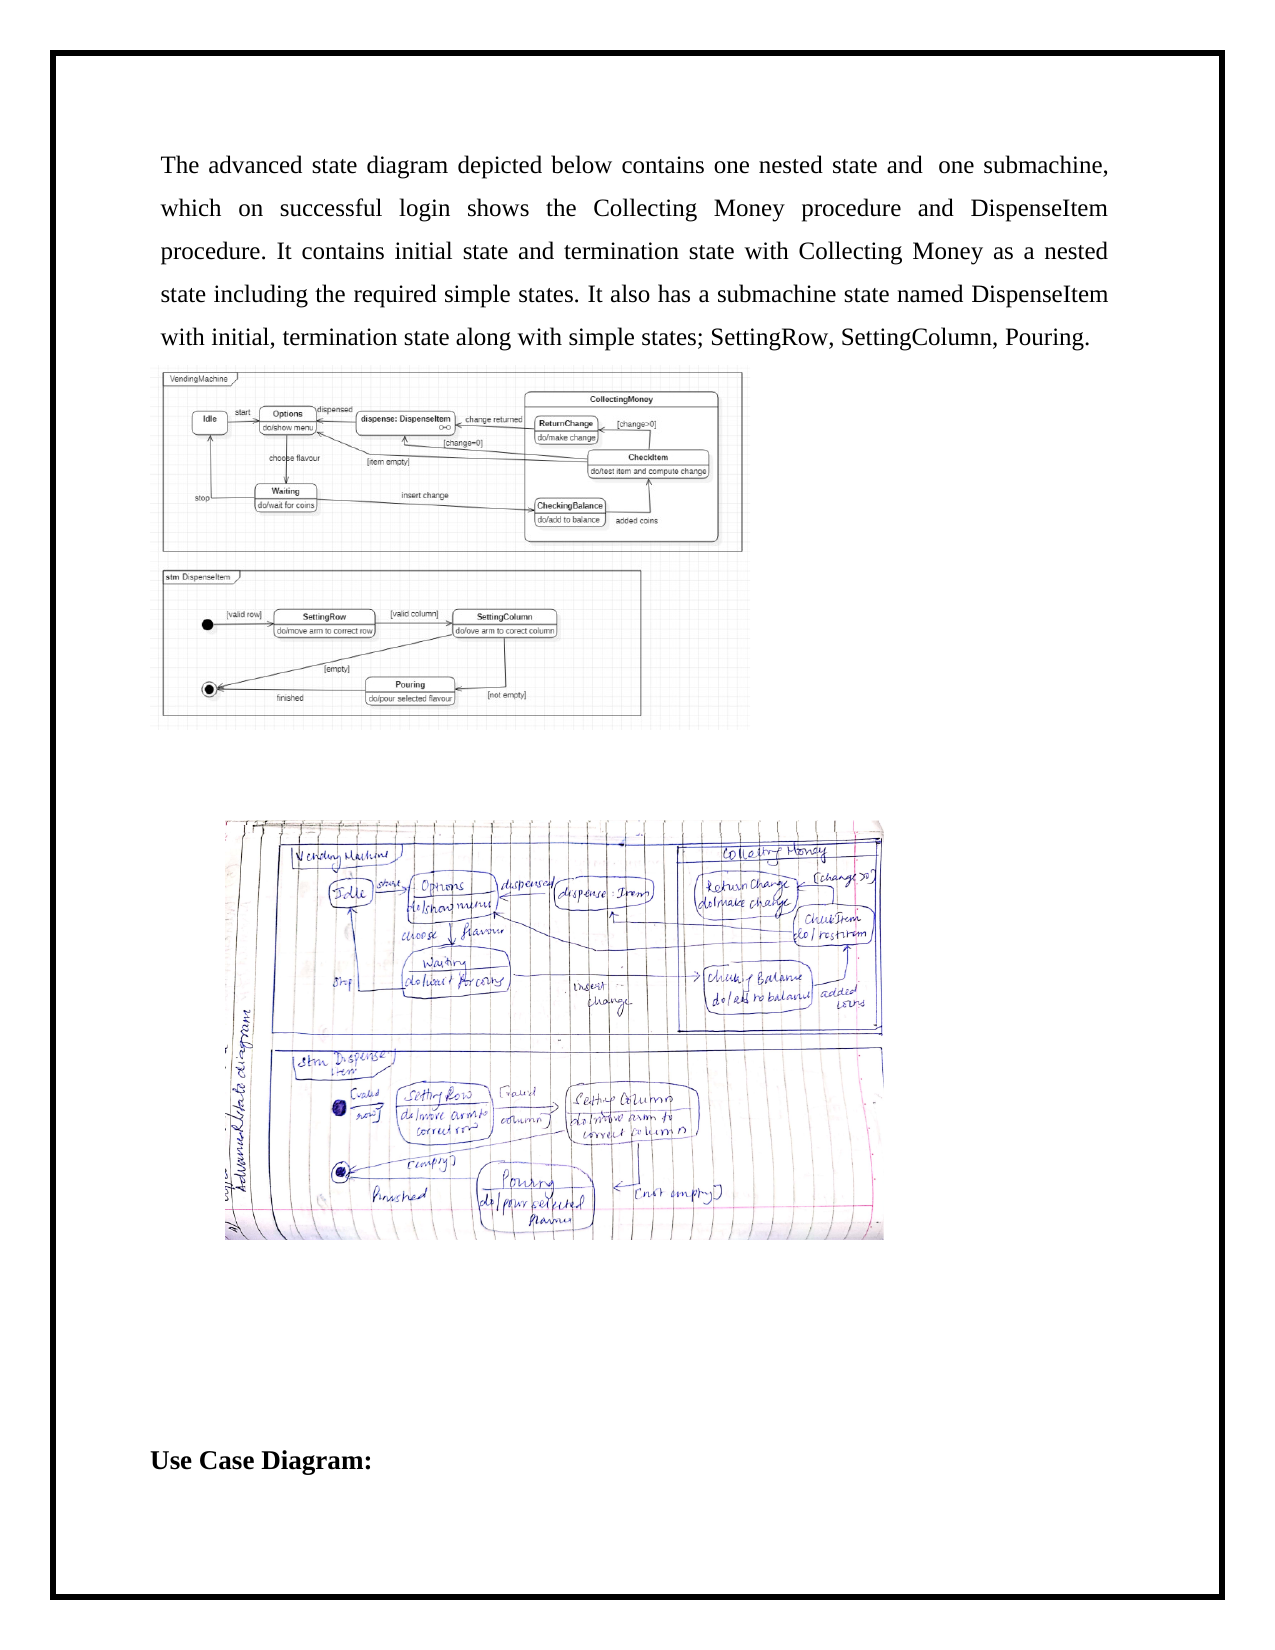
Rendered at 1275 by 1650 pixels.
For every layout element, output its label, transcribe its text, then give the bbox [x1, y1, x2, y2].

picture [225, 810, 884, 1252]
text The advanced state diagram depicted below contains one nested state and one submachine, which on successful login shows the Collecting Money procedure and DispenseItem procedure. It contains initial state and termination state with Collecting Money as a nested state including the required simple states. It also has a submachine state named DispenseItem with initial, termination state along with simple states; SettingRow, SettingColumn, Pouring. [160, 150, 1109, 351]
text Use Case Diagram: [150, 1444, 1125, 1475]
picture [150, 365, 750, 730]
